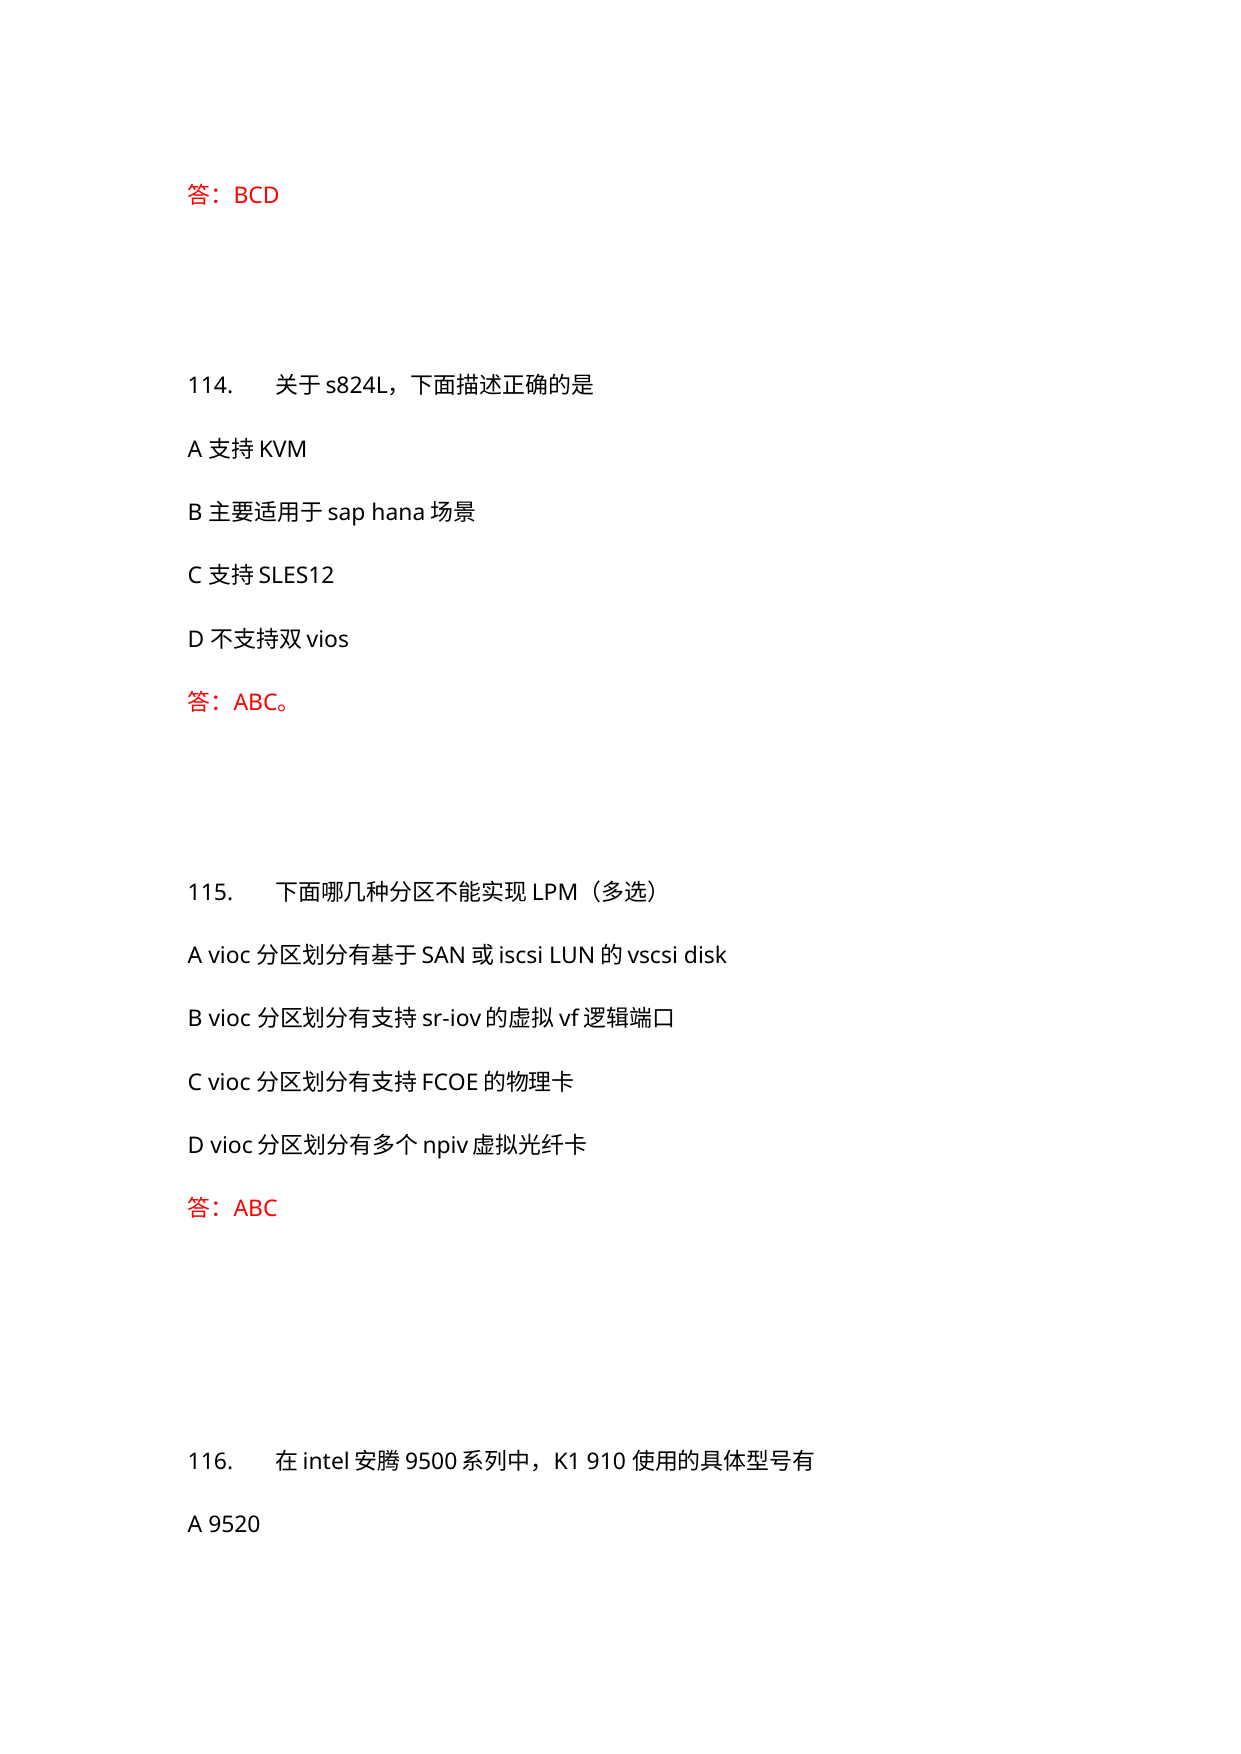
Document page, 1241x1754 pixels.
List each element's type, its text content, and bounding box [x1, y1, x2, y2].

text A 9520 [187, 1501, 1053, 1545]
text A vioc 分区划分有基于SAN或iscsi LUN的vscsi disk [187, 932, 1053, 976]
list 下面哪几种分区不能实现LPM（多选） [187, 868, 1053, 912]
text B 主要适用于sap hana场景 [187, 488, 1053, 532]
list 关于s824L，下面描述正确的是 [187, 362, 1053, 406]
text C vioc 分区划分有支持FCOE的物理卡 [187, 1058, 1053, 1102]
text 答：BCD [187, 172, 1053, 216]
text C 支持SLES12 [187, 552, 1053, 596]
text D 不支持双vios [187, 615, 1053, 659]
text 答：ABC [187, 1185, 1053, 1229]
text 答：ABC。 [187, 678, 1053, 722]
text B vioc 分区划分有支持sr-iov的虚拟vf逻辑端口 [187, 995, 1053, 1039]
text D vioc分区划分有多个npiv虚拟光纤卡 [187, 1122, 1053, 1166]
list 在intel安腾9500系列中，K1 910 使用的具体型号有 [187, 1438, 1053, 1482]
text A 支持KVM [187, 425, 1053, 469]
